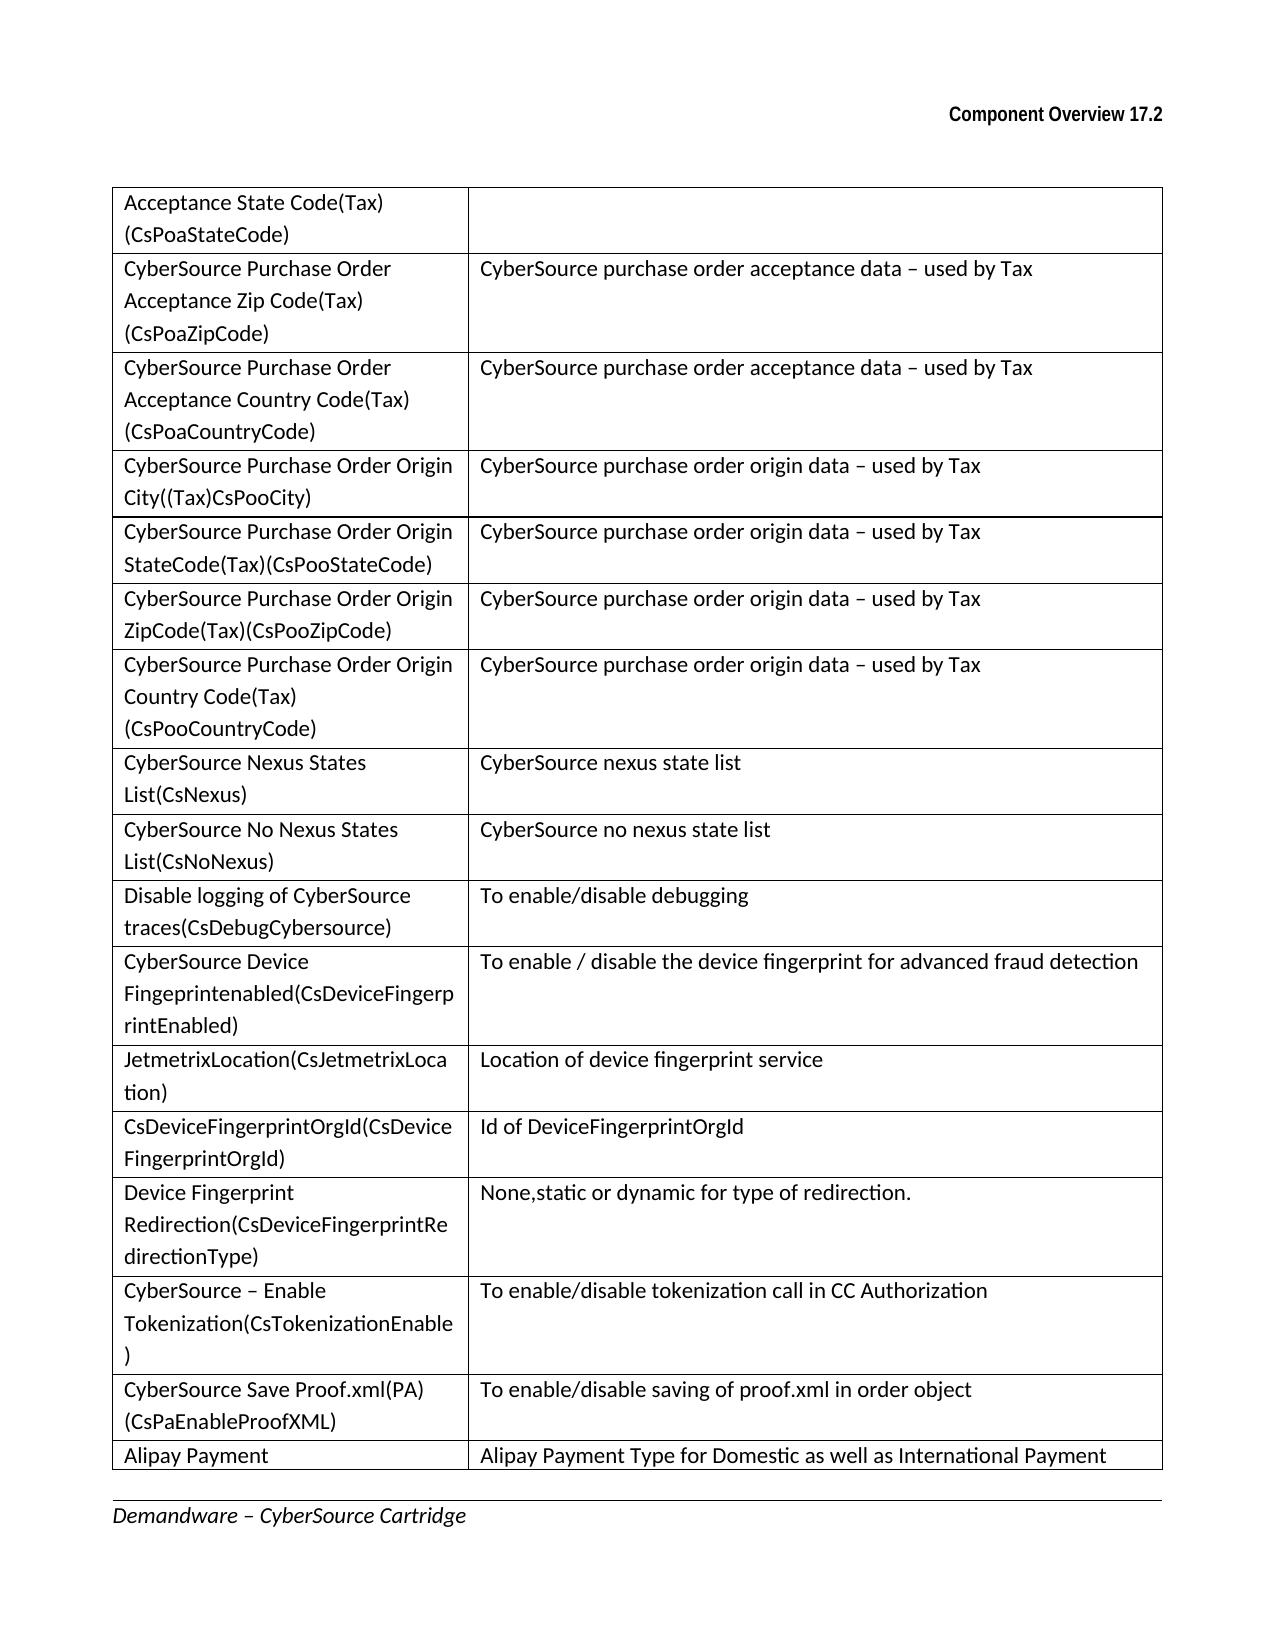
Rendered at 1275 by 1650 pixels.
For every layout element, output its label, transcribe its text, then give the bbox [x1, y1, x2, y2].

table_cell Location of device fingerprint service [469, 1046, 1162, 1111]
table_cell CyberSource No Nexus States List(CsNoNexus) [113, 815, 468, 880]
table_cell CyberSource purchase order origin data – used by Tax [469, 518, 1162, 583]
table_cell CyberSource Device Fingeprintenabled(CsDeviceFingerprintEnabled) [113, 947, 468, 1044]
table_cell To enable / disable the device fingerprint for advanced fraud detection [469, 947, 1162, 1044]
table_cell CyberSource purchase order origin data – used by Tax [469, 584, 1162, 649]
table_cell CyberSource no nexus state list [469, 815, 1162, 880]
table_cell JetmetrixLocation(CsJetmetrixLocation) [113, 1046, 468, 1111]
table_cell CyberSource Nexus States List(CsNexus) [113, 749, 468, 814]
table_cell CyberSource Purchase Order Acceptance Zip Code(Tax)(CsPoaZipCode) [113, 254, 468, 352]
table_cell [469, 254, 1162, 352]
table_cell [113, 188, 468, 253]
table_cell CyberSource purchase order origin data – used by Tax [469, 650, 1162, 747]
table_cell To enable/disable saving of proof.xml in order object [469, 1375, 1162, 1440]
table_cell CyberSource purchase order origin data – used by Tax [469, 451, 1162, 516]
table_cell CyberSource Purchase Order Origin ZipCode(Tax)(CsPooZipCode) [113, 584, 468, 649]
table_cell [469, 188, 1162, 253]
table_cell CyberSource Save Proof.xml(PA)(CsPaEnableProofXML) [113, 1375, 468, 1440]
table_cell CyberSource Purchase Order Origin City((Tax)CsPooCity) [113, 451, 468, 516]
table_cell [113, 1441, 468, 1469]
table_cell CyberSource Purchase Order Origin StateCode(Tax)(CsPooStateCode) [113, 518, 468, 583]
table_cell CyberSource nexus state list [469, 749, 1162, 814]
table_cell Id of DeviceFingerprintOrgId [469, 1112, 1162, 1177]
table_cell CyberSource – Enable Tokenization(CsTokenizationEnable) [113, 1277, 468, 1374]
table_cell CyberSource purchase order acceptance data – used by Tax [469, 353, 1162, 450]
table_cell None,static or dynamic for type of redirection. [469, 1178, 1162, 1276]
table_cell CsDeviceFingerprintOrgId(CsDeviceFingerprintOrgId) [113, 1112, 468, 1177]
table_cell To enable/disable debugging [469, 881, 1162, 946]
table_cell Device Fingerprint Redirection(CsDeviceFingerprintRedirectionType) [113, 1178, 468, 1276]
table_cell CyberSource Purchase Order Origin Country Code(Tax)(CsPooCountryCode) [113, 650, 468, 747]
table_cell Disable logging of CyberSource traces(CsDebugCybersource) [113, 881, 468, 946]
table_cell To enable/disable tokenization call in CC Authorization [469, 1277, 1162, 1374]
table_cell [469, 1441, 1162, 1469]
table_cell CyberSource Purchase Order Acceptance Country Code(Tax)(CsPoaCountryCode) [113, 353, 468, 450]
